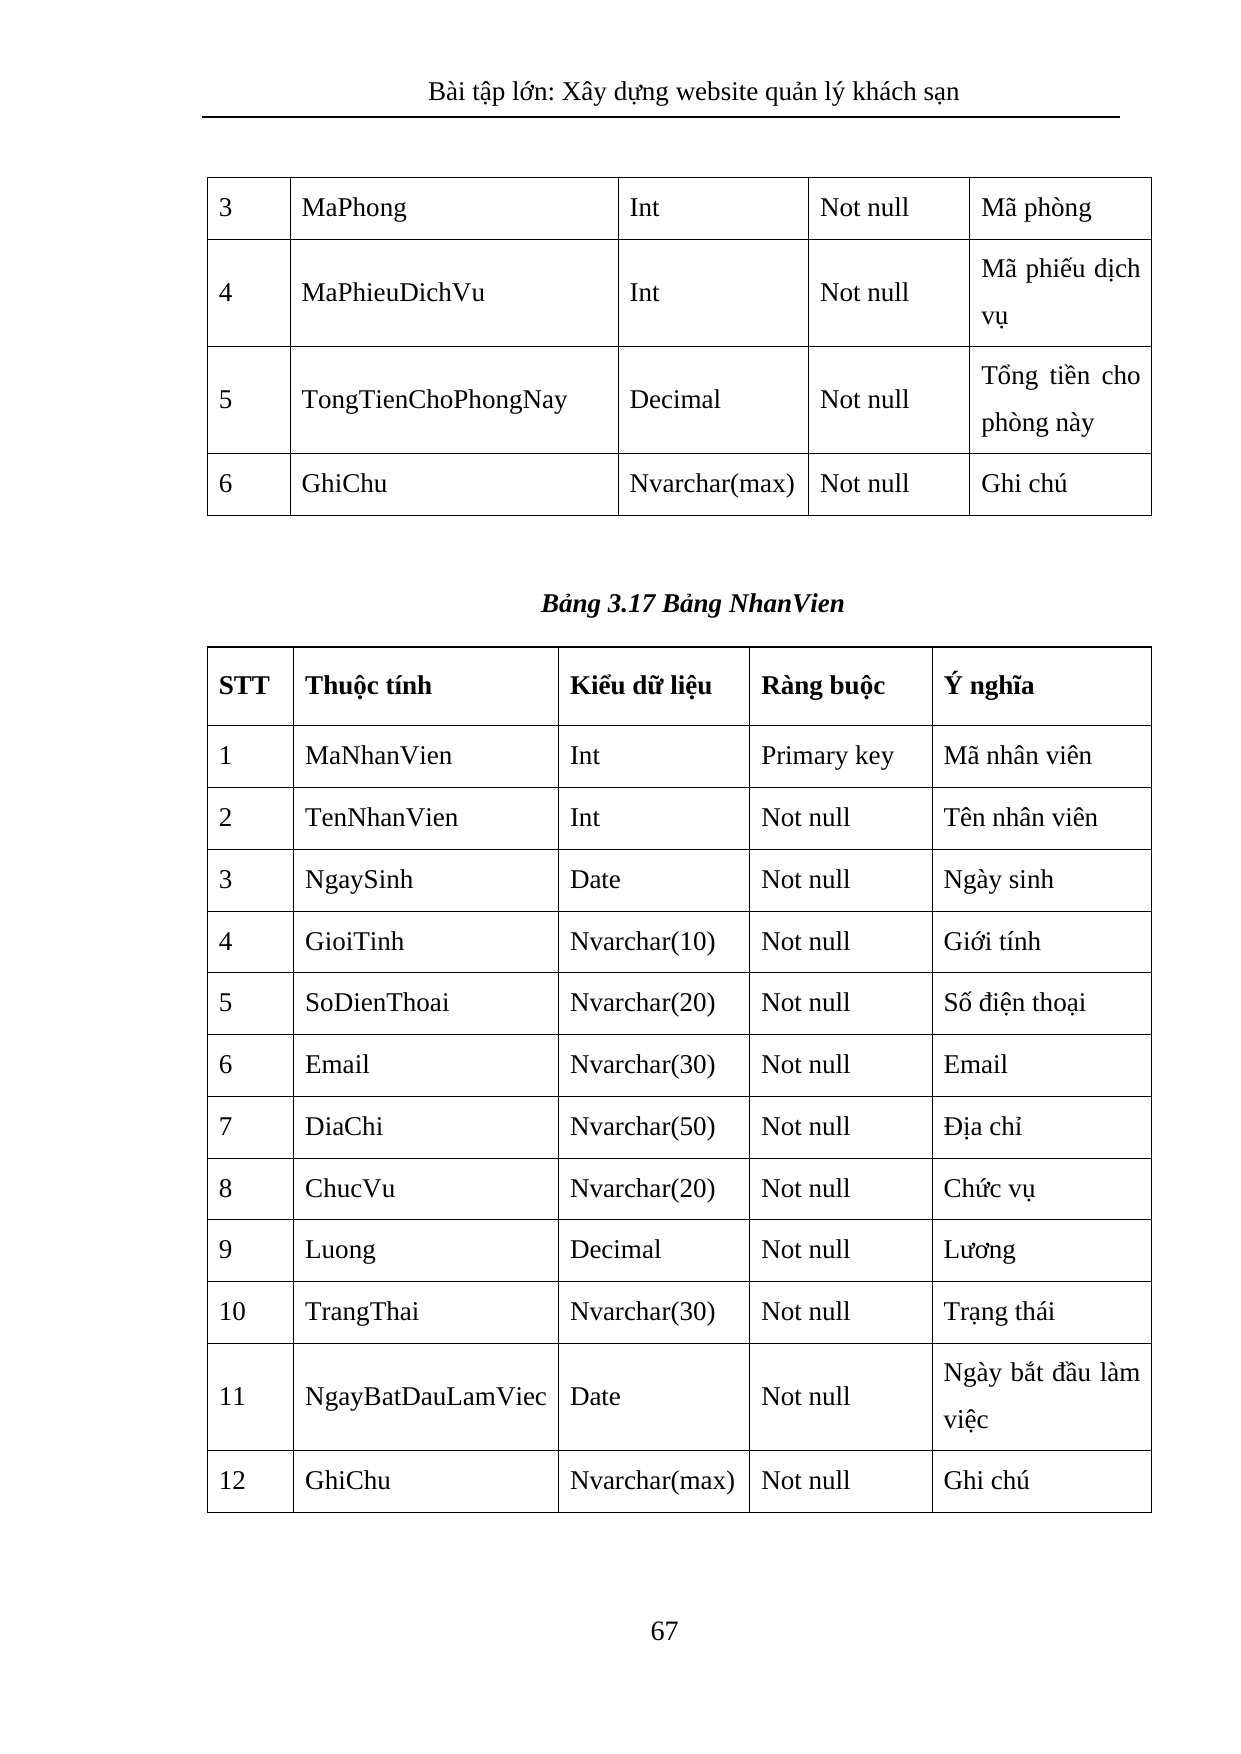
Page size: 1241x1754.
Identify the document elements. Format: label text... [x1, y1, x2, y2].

table_cell MaPhong [291, 178, 618, 239]
table_cell Nvarchar(max) [559, 1451, 749, 1512]
table_header STT [208, 648, 293, 725]
table_cell Nvarchar(20) [559, 1159, 749, 1219]
table_cell Tên nhân viên [933, 788, 1151, 849]
table_cell 8 [208, 1159, 293, 1219]
table_cell Not null [809, 178, 969, 239]
table_cell Ngày sinh [933, 850, 1151, 911]
table_cell Not null [750, 1344, 932, 1450]
table_cell Primary key [750, 726, 932, 787]
table_cell Not null [750, 1159, 932, 1219]
table_cell Not null [750, 912, 932, 972]
table_cell Decimal [559, 1220, 749, 1281]
table_cell 4 [208, 912, 293, 972]
table_cell Trạng thái [933, 1282, 1151, 1343]
table_cell 7 [208, 1097, 293, 1158]
table_cell 5 [208, 973, 293, 1034]
table_cell 6 [208, 454, 290, 514]
table_cell Not null [809, 347, 969, 453]
table_cell Địa chỉ [933, 1097, 1151, 1158]
table_cell Int [619, 178, 808, 239]
table_cell Lương [933, 1220, 1151, 1281]
table_cell 9 [208, 1220, 293, 1281]
table_cell 12 [208, 1451, 293, 1512]
table_cell 6 [208, 1035, 293, 1096]
table_cell GioiTinh [294, 912, 558, 972]
table_cell Nvarchar(30) [559, 1035, 749, 1096]
table_cell SoDienThoai [294, 973, 558, 1034]
table_cell 3 [208, 850, 293, 911]
table_cell Int [619, 240, 808, 346]
table_cell Not null [750, 1282, 932, 1343]
table_header Thuộc tính [294, 648, 558, 725]
table_cell Mã phiếu dịch vụ [970, 240, 1151, 346]
table_cell Not null [750, 788, 932, 849]
table_cell DiaChi [294, 1097, 558, 1158]
table_cell GhiChu [291, 454, 618, 514]
table_cell Ngày bắt đầu làm việc [933, 1344, 1151, 1450]
table_cell 5 [208, 347, 290, 453]
table_cell Ghi chú [970, 454, 1151, 514]
table_cell Not null [750, 973, 932, 1034]
table_cell Chức vụ [933, 1159, 1151, 1219]
table_cell 3 [208, 178, 290, 239]
table_cell Ghi chú [933, 1451, 1151, 1512]
table_cell Nvarchar(max) [619, 454, 808, 514]
table_cell Not null [750, 1035, 932, 1096]
table_cell 11 [208, 1344, 293, 1450]
table_cell 1 [208, 726, 293, 787]
table_header Ý nghĩa [933, 648, 1151, 725]
table_cell TrangThai [294, 1282, 558, 1343]
table_cell NgaySinh [294, 850, 558, 911]
table_cell NgayBatDauLamViec [294, 1344, 558, 1450]
table_cell Int [559, 726, 749, 787]
table_cell Nvarchar(20) [559, 973, 749, 1034]
table_cell Decimal [619, 347, 808, 453]
table_cell Tổng tiền cho phòng này [970, 347, 1151, 453]
table_header Kiểu dữ liệu [559, 648, 749, 725]
table_cell Luong [294, 1220, 558, 1281]
table_cell Mã nhân viên [933, 726, 1151, 787]
table_cell Not null [809, 240, 969, 346]
table_cell Not null [809, 454, 969, 514]
table_cell ChucVu [294, 1159, 558, 1219]
table_cell 4 [208, 240, 290, 346]
table_cell Not null [750, 1451, 932, 1512]
table_cell Mã phòng [970, 178, 1151, 239]
table_cell Not null [750, 850, 932, 911]
table_cell 10 [208, 1282, 293, 1343]
table_cell Email [294, 1035, 558, 1096]
table_cell 2 [208, 788, 293, 849]
table_cell Date [559, 850, 749, 911]
table_cell Giới tính [933, 912, 1151, 972]
table_cell Nvarchar(10) [559, 912, 749, 972]
table_cell Email [933, 1035, 1151, 1096]
table_cell Nvarchar(30) [559, 1282, 749, 1343]
table_cell GhiChu [294, 1451, 558, 1512]
table_cell Int [559, 788, 749, 849]
table_cell TenNhanVien [294, 788, 558, 849]
table_header Ràng buộc [750, 648, 932, 725]
table_cell MaPhieuDichVu [291, 240, 618, 346]
table_cell Nvarchar(50) [559, 1097, 749, 1158]
table_cell Số điện thoại [933, 973, 1151, 1034]
table_cell TongTienChoPhongNay [291, 347, 618, 453]
table_cell Date [559, 1344, 749, 1450]
table_cell Not null [750, 1220, 932, 1281]
table_cell Not null [750, 1097, 932, 1158]
table_cell MaNhanVien [294, 726, 558, 787]
